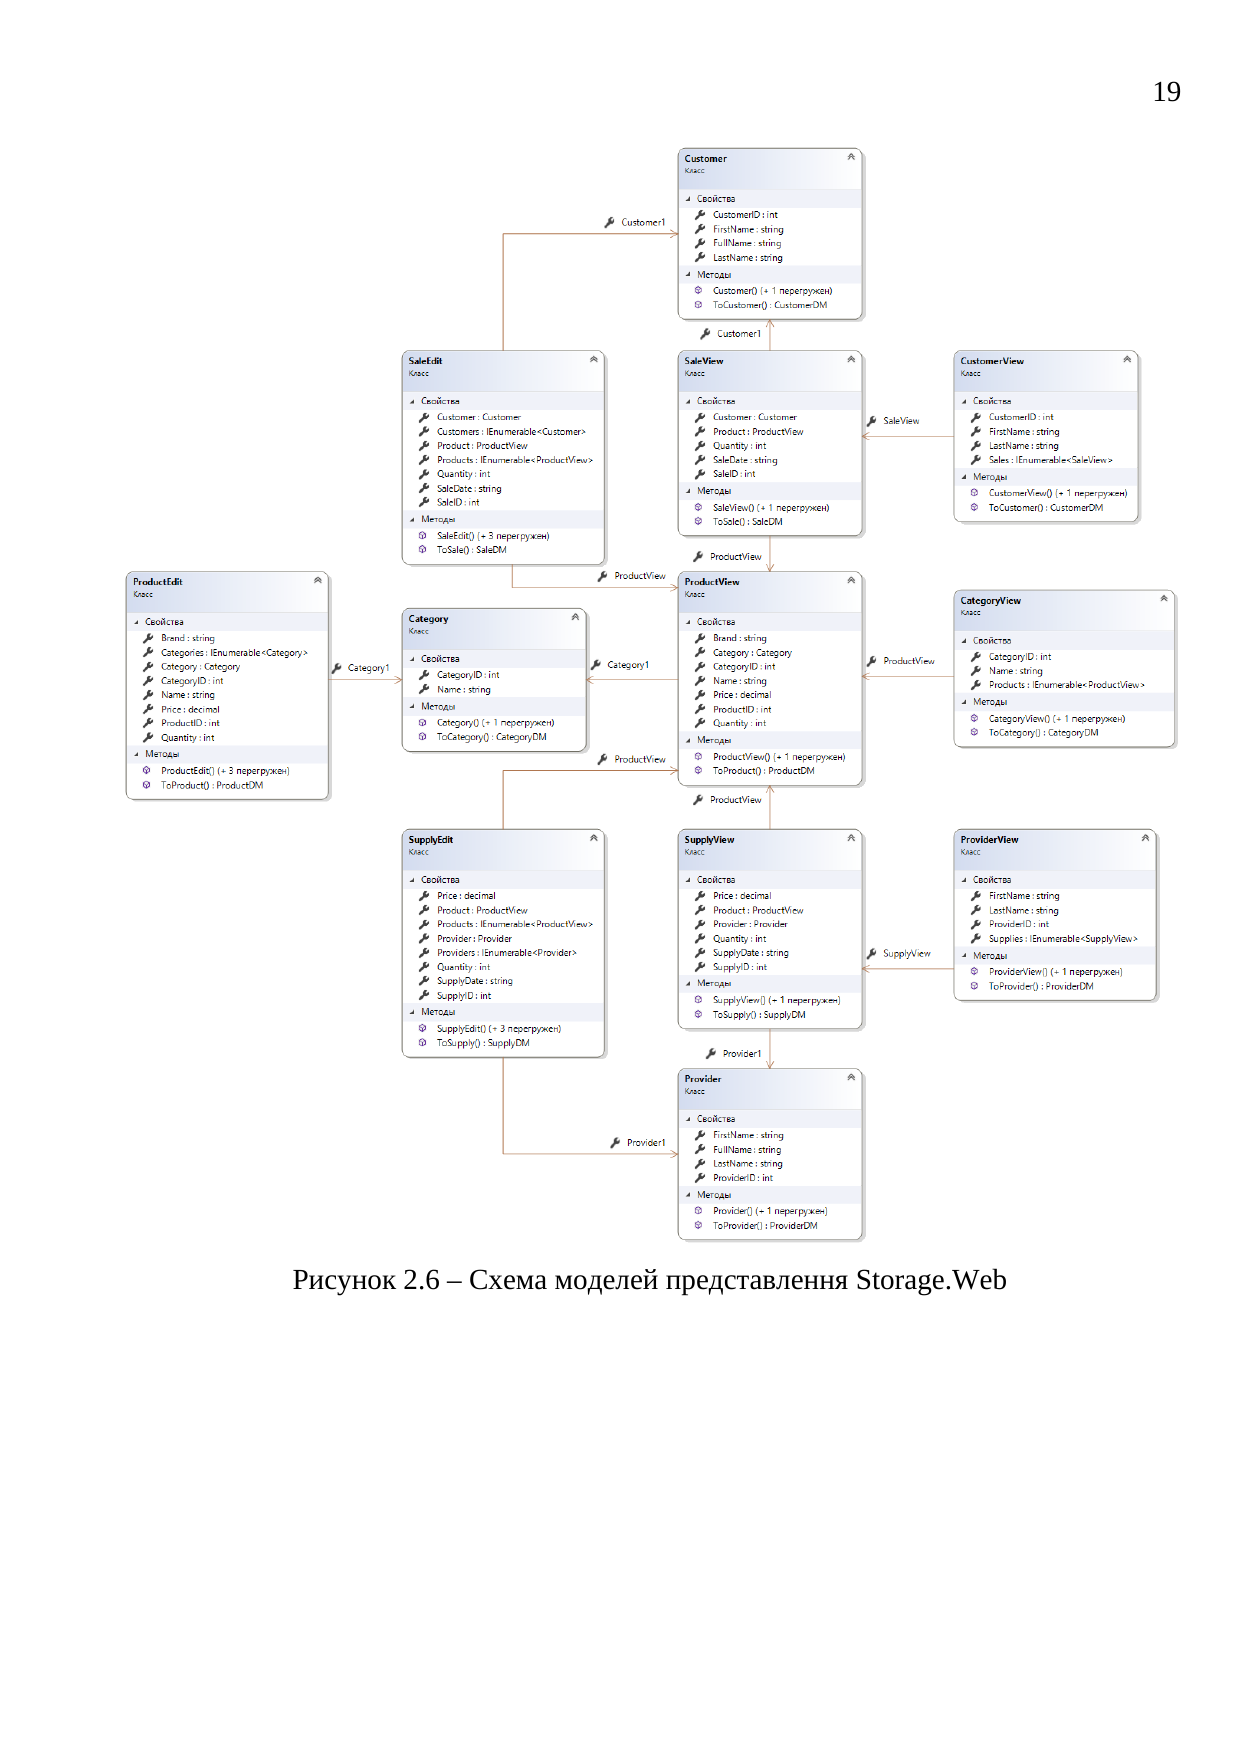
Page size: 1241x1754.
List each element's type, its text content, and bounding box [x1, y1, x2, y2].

text Рисунок 2.6 – Схема моделей представлення Storage.Web [118, 1262, 1181, 1296]
picture [118, 140, 1181, 1246]
